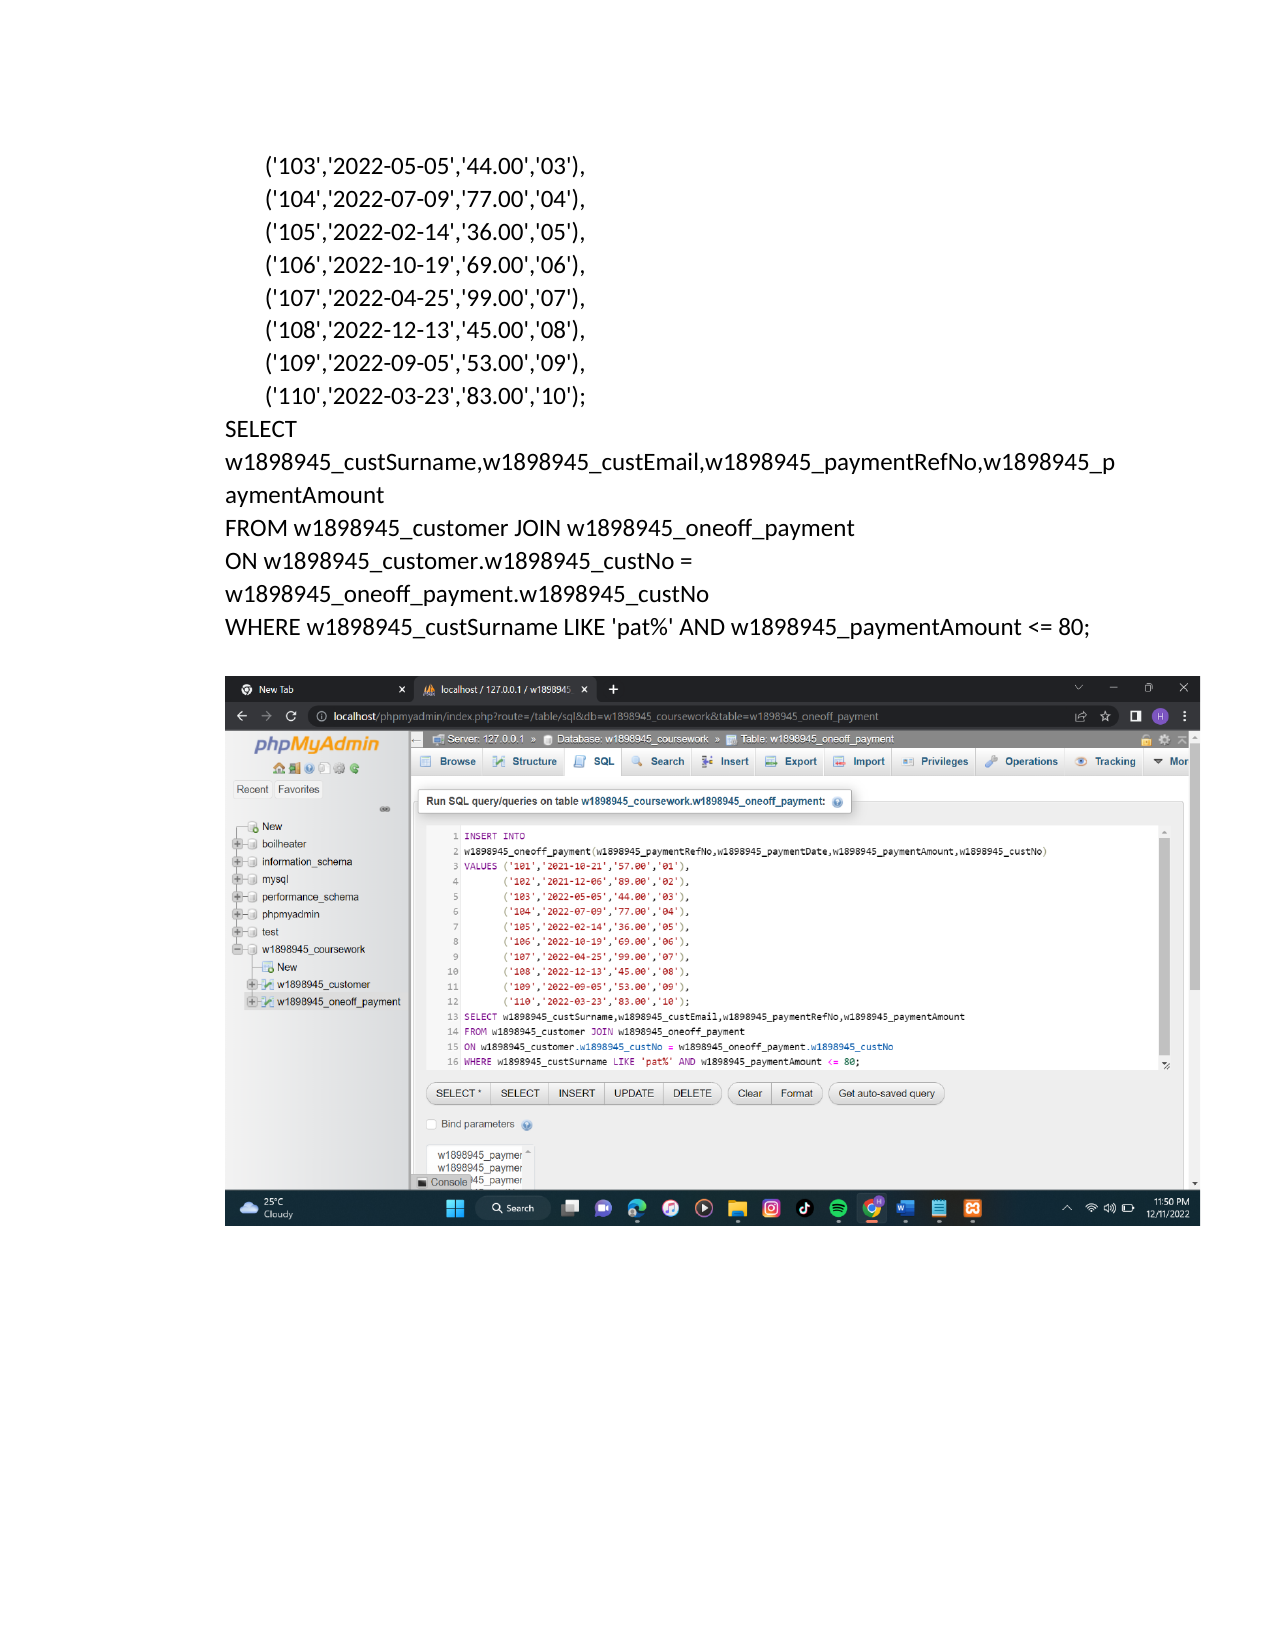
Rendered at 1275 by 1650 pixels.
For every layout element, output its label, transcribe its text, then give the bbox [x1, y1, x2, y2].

list FROM w1898945_customer JOIN w1898945_oneoff_payment [225, 512, 1125, 543]
picture [225, 676, 1200, 1226]
list ('104','2022-07-09','77.00','04'), [225, 183, 1125, 213]
list ('108','2022-12-13','45.00','08'), [225, 314, 1125, 345]
list ('110','2022-03-23','83.00','10'); [225, 380, 1125, 411]
list ('103','2022-05-05','44.00','03'), [225, 150, 1125, 181]
list SELECT w1898945_custSurname,w1898945_custEmail,w1898945_paymentRefNo,w1898945_paymentAmount [225, 413, 1125, 510]
list ('105','2022-02-14','36.00','05'), [225, 216, 1125, 246]
list WHERE w1898945_custSurname LIKE 'pat%' AND w1898945_paymentAmount <= 80; [225, 611, 1125, 641]
list ON w1898945_customer.w1898945_custNo = w1898945_oneoff_payment.w1898945_custNo [225, 545, 1125, 608]
list ('106','2022-10-19','69.00','06'), [225, 249, 1125, 279]
list ('107','2022-04-25','99.00','07'), [225, 282, 1125, 312]
list ('109','2022-09-05','53.00','09'), [225, 347, 1125, 378]
